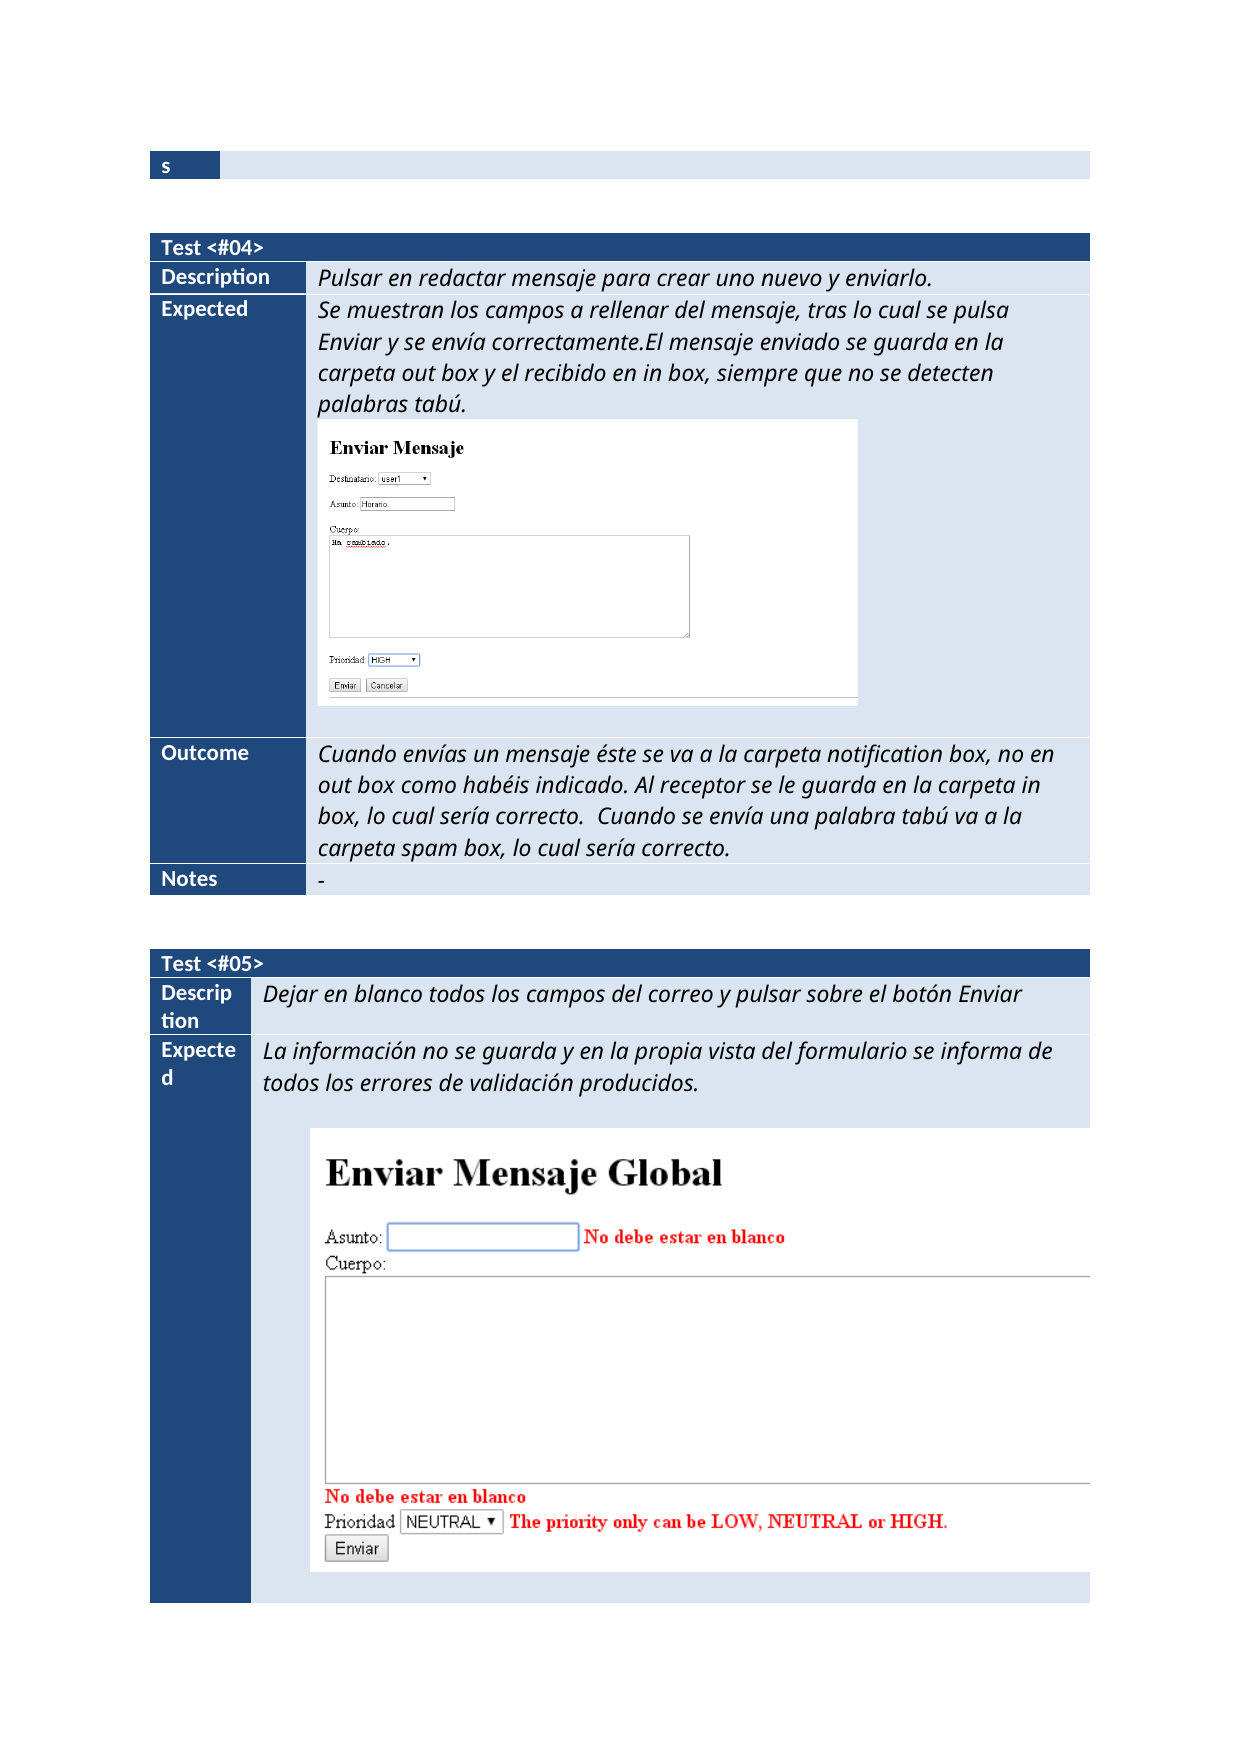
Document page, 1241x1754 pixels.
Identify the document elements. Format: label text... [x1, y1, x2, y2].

table_cell Cuando envías un mensaje éste se va a la carpeta notification box, no en out box como habéis indicado. Al receptor se le guarda en la carpeta in box, lo cual sería correcto. Cuando se envía una palabra tabú va a la carpeta spam box, lo cual sería correcto. [306, 738, 1090, 863]
table_cell Se muestran los campos a rellenar del mensaje, tras lo cual se pulsa Enviar y se envía correctamente.El mensaje enviado se guarda en la carpeta out box y el recibido en in box, siempre que no se detecten palabras tabú. [306, 295, 1090, 737]
table_cell Expected [150, 1035, 251, 1603]
table_cell Dejar en blanco todos los campos del correo y pulsar sobre el botón Enviar [251, 978, 1090, 1034]
table_cell Notes [150, 864, 306, 895]
picture [317, 419, 858, 706]
table_cell Description [150, 262, 306, 293]
table_cell - [306, 864, 1090, 895]
table_cell Pulsar en redactar mensaje para crear uno nuevo y enviarlo. [306, 262, 1090, 293]
picture [310, 1128, 1091, 1572]
table_cell Expected [150, 295, 306, 737]
table_cell - [220, 151, 1090, 179]
table_cell Notes [150, 151, 220, 179]
table_header Test <#05> [150, 949, 1090, 977]
table_header Test <#04> [150, 233, 1090, 261]
table_cell Description [150, 978, 251, 1034]
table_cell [251, 1035, 1090, 1603]
table_cell Outcome [150, 738, 306, 863]
